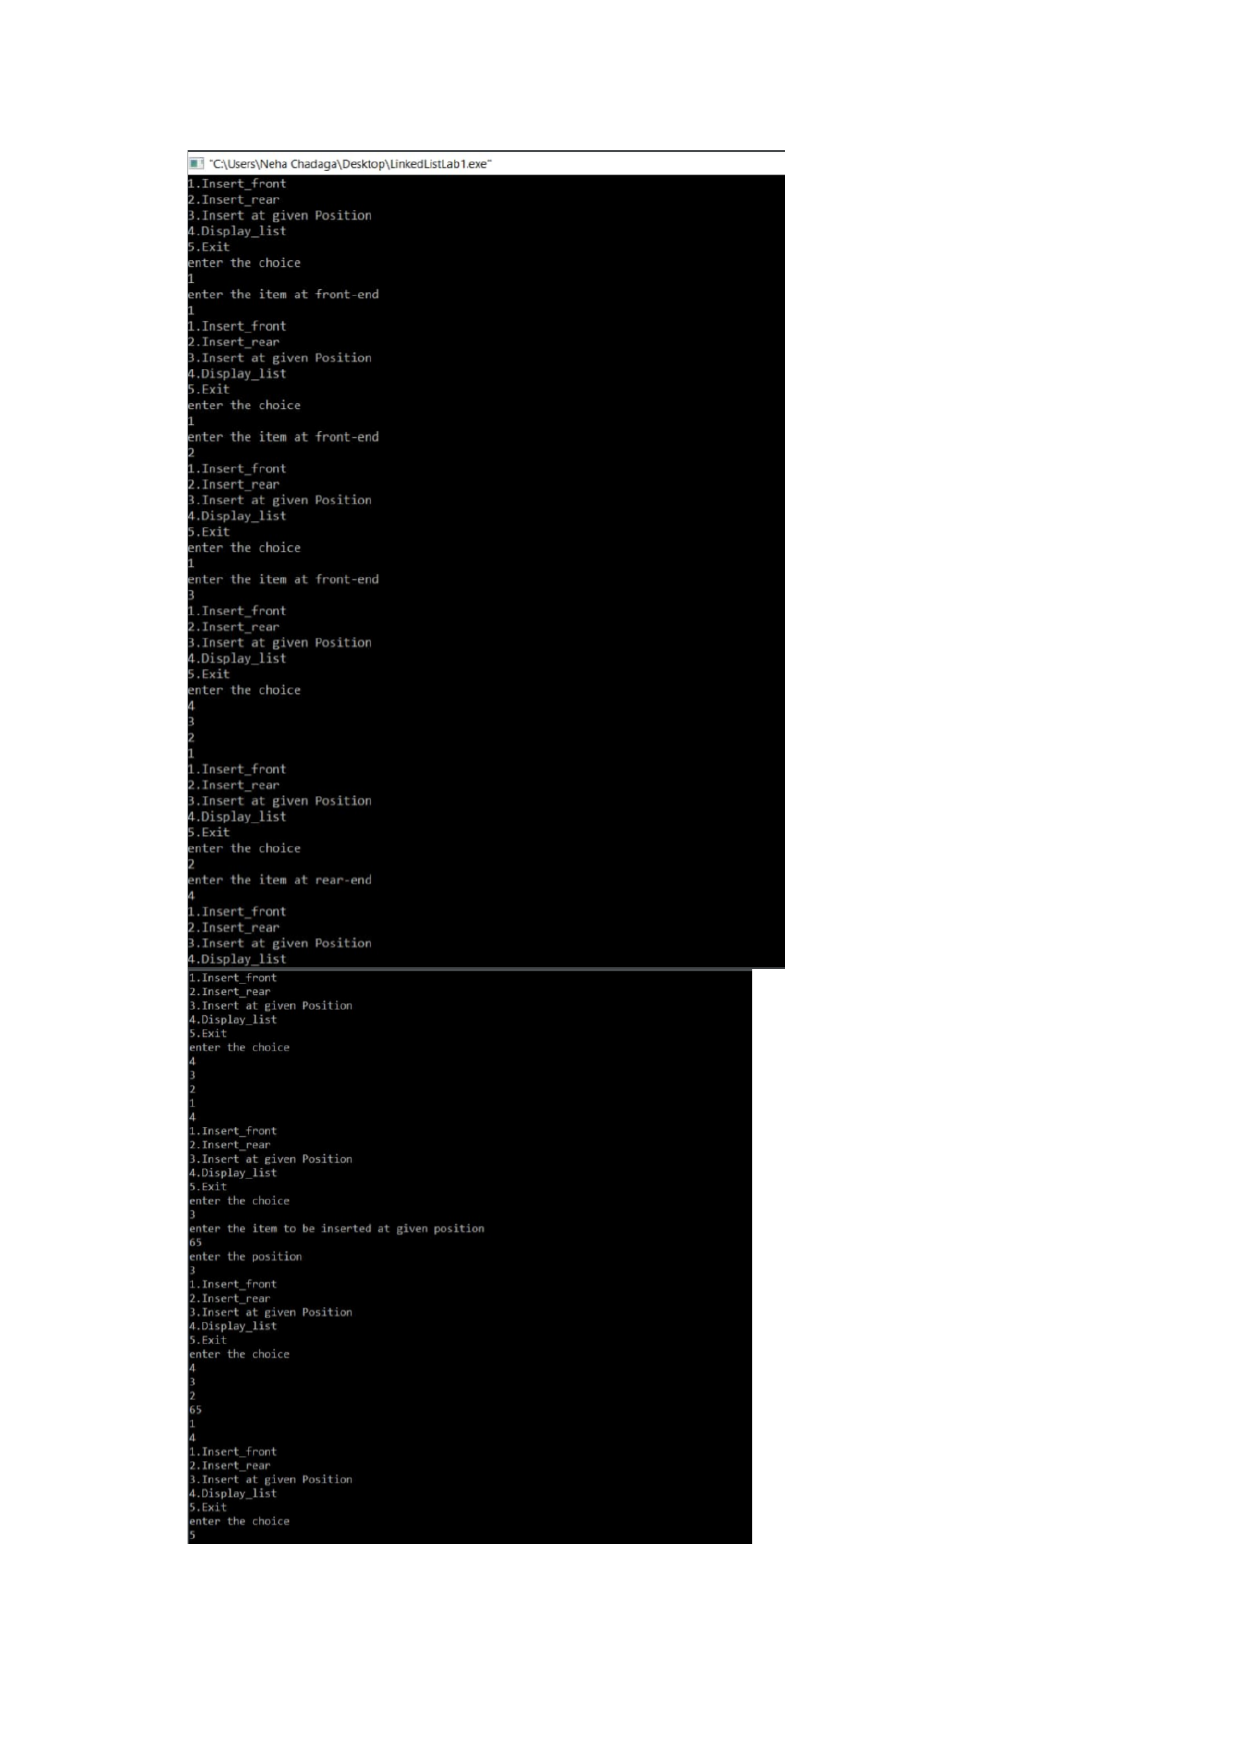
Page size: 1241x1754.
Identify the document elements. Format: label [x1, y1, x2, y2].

picture [187, 150, 785, 1544]
